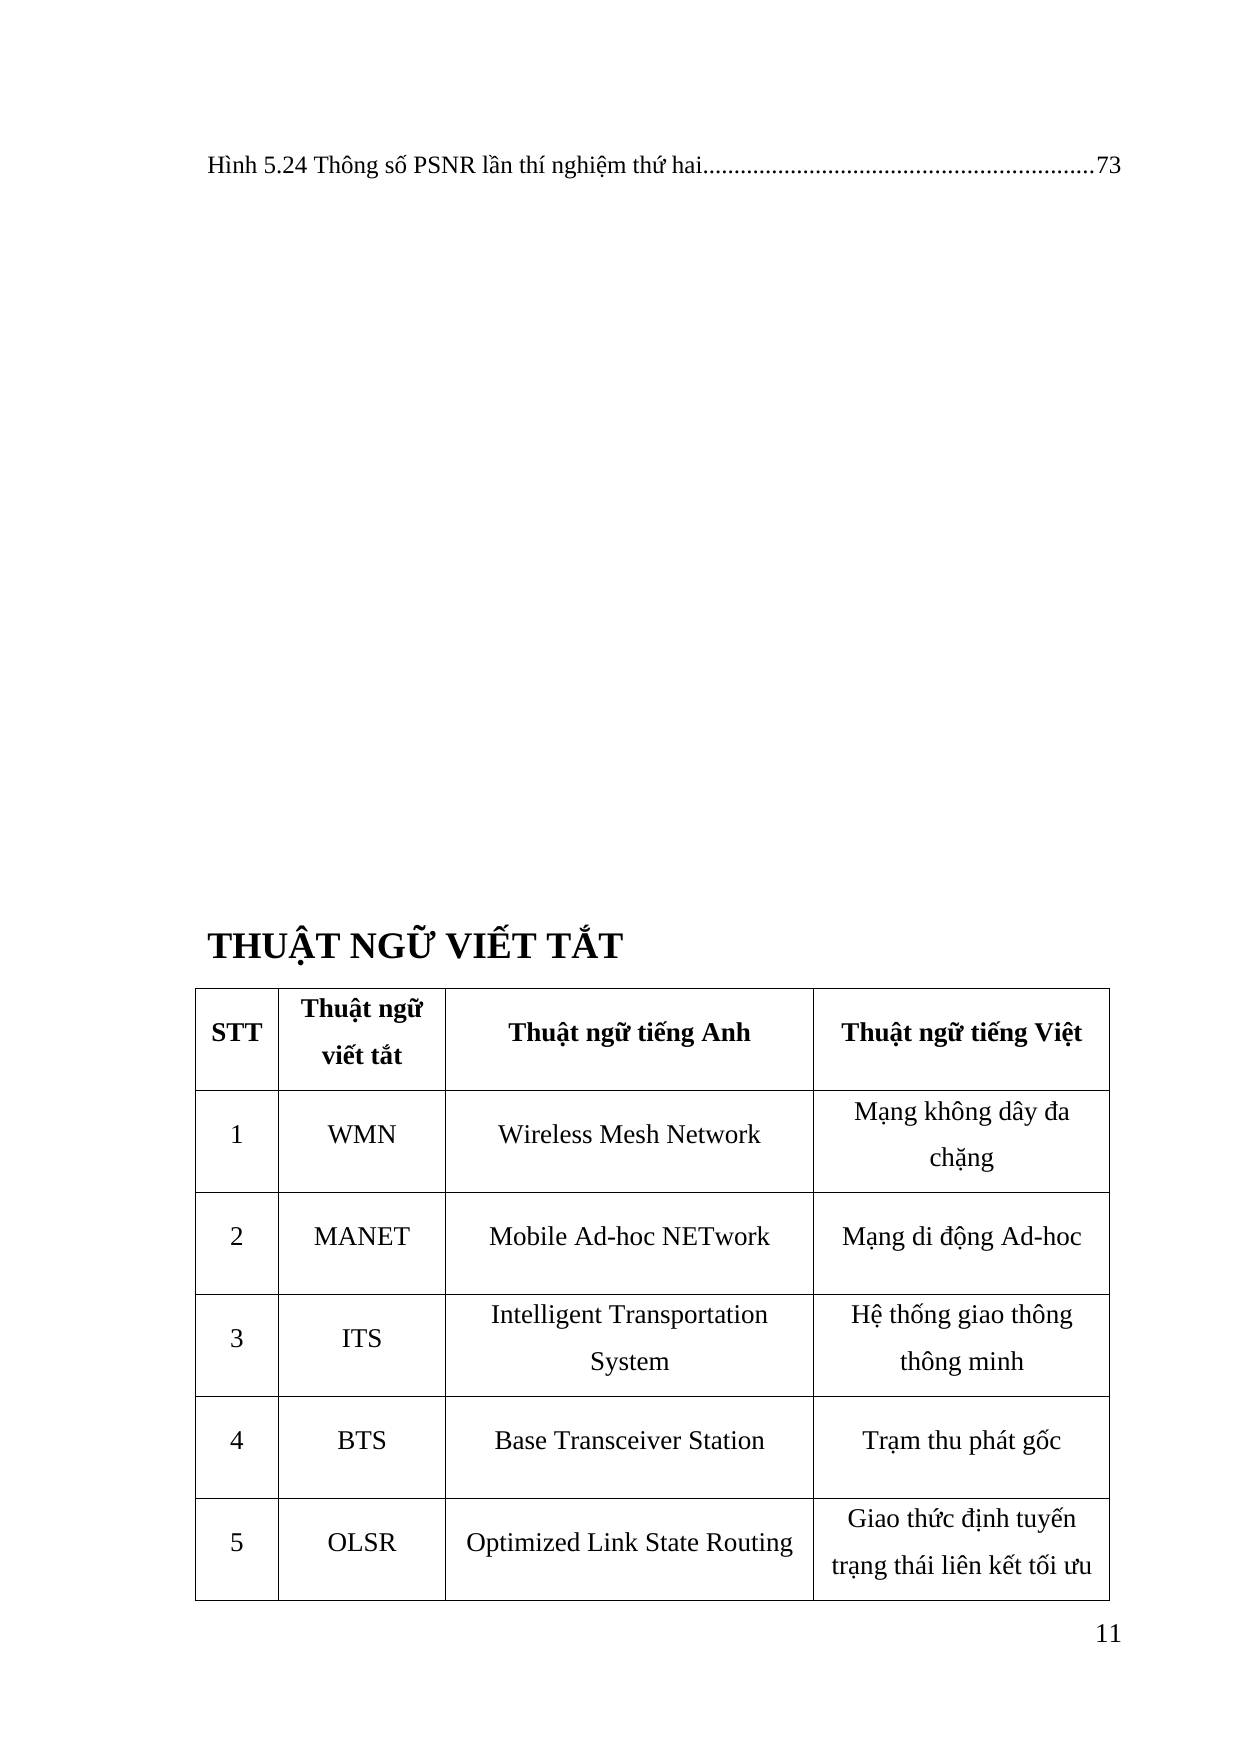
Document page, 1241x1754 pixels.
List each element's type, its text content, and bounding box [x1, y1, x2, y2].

subtitle THUẬT NGỮ VIẾT TẮT [207, 923, 1122, 966]
table_cell OLSR [279, 1499, 445, 1600]
table_cell Mạng không dây đa chặng [814, 1091, 1109, 1192]
table_header Thuật ngữ tiếng Anh [446, 989, 813, 1090]
table_cell 3 [196, 1295, 278, 1396]
table_cell WMN [279, 1091, 445, 1192]
table_cell Mobile Ad-hoc NETwork [446, 1193, 813, 1294]
table_header Thuật ngữ viết tắt [279, 989, 445, 1090]
table_header STT [196, 989, 278, 1090]
table_cell Hệ thống giao thông thông minh [814, 1295, 1109, 1396]
table_cell 5 [196, 1499, 278, 1600]
table_cell ITS [279, 1295, 445, 1396]
table_cell Optimized Link State Routing [446, 1499, 813, 1600]
table_cell Giao thức định tuyến trạng thái liên kết tối ưu [814, 1499, 1109, 1600]
table_cell 4 [196, 1397, 278, 1498]
table_cell Trạm thu phát gốc [814, 1397, 1109, 1498]
table_cell 2 [196, 1193, 278, 1294]
table_cell Wireless Mesh Network [446, 1091, 813, 1192]
table_cell Base Transceiver Station [446, 1397, 813, 1498]
table_cell 1 [196, 1091, 278, 1192]
text Hình 5.24 Thông số PSNR lần thí nghiệm thứ hai 73 [207, 150, 1122, 179]
table_header Thuật ngữ tiếng Việt [814, 989, 1109, 1090]
table_cell MANET [279, 1193, 445, 1294]
table_cell Intelligent Transportation System [446, 1295, 813, 1396]
table_cell Mạng di động Ad-hoc [814, 1193, 1109, 1294]
table_cell BTS [279, 1397, 445, 1498]
